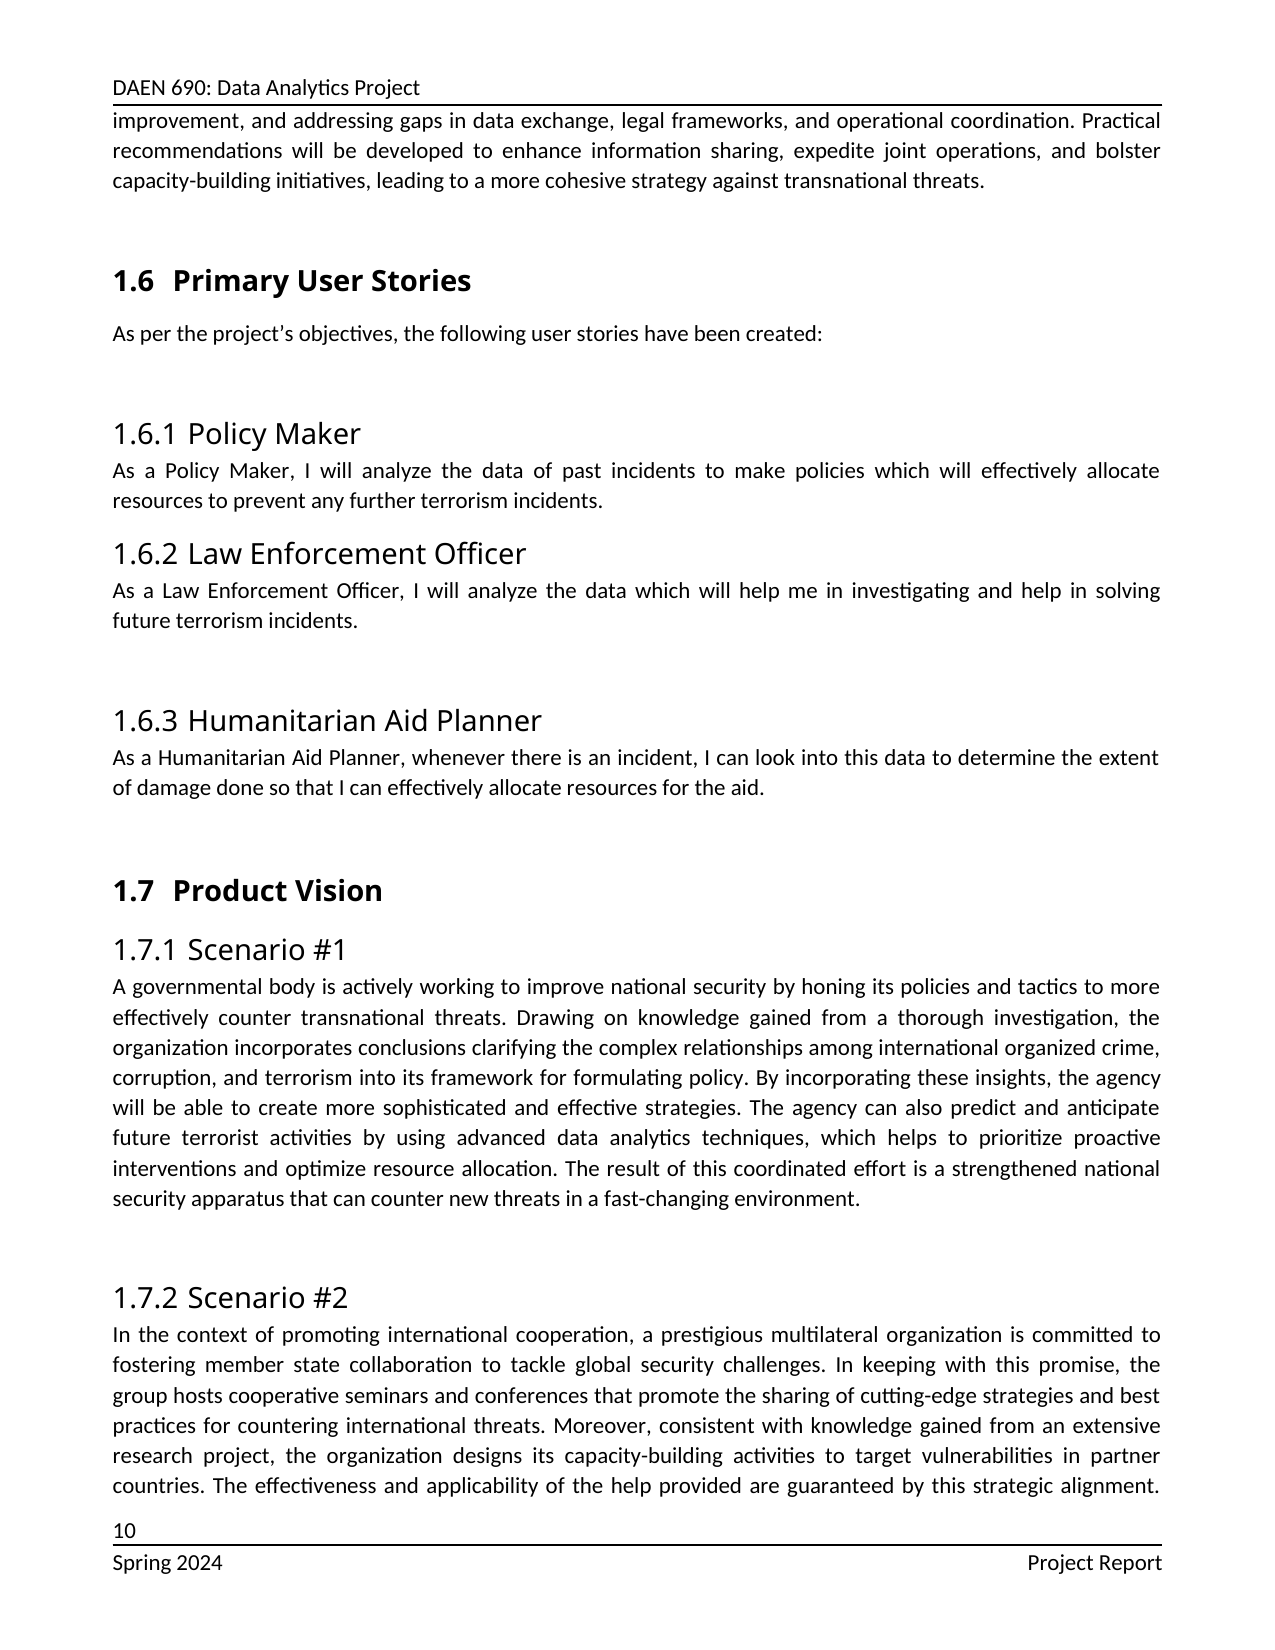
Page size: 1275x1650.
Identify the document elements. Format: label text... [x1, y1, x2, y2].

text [112, 1320, 1162, 1499]
subtitle Primary User Stories [112, 260, 1162, 299]
text As a Policy Maker, I will analyze the data of past incidents to make policies which will effectively allocate resources to prevent any further terrorism incidents. [112, 456, 1162, 514]
subtitle Law Enforcement Officer [112, 533, 1162, 573]
subtitle Policy Maker [112, 413, 1162, 453]
text As per the project’s objectives, the following user stories have been created: [112, 319, 1162, 347]
text As a Humanitarian Aid Planner, whenever there is an incident, I can look into this data to determine the extent of damage done so that I can effectively allocate resources for the aid. [112, 743, 1162, 801]
subtitle Product Vision [112, 870, 1162, 910]
text As a Law Enforcement Officer, I will analyze the data which will help me in investigating and help in solving future terrorism incidents. [112, 576, 1162, 634]
text A governmental body is actively working to improve national security by honing its policies and tactics to more effectively counter transnational threats. Drawing on knowledge gained from a thorough investigation, the organization incorporates conclusions clarifying the complex relationships among international organized crime, corruption, and terrorism into its framework for formulating policy. By incorporating these insights, the agency will be able to create more sophisticated and effective strategies. The agency can also predict and anticipate future terrorist activities by using advanced data analytics techniques, which helps to prioritize proactive interventions and optimize resource allocation. The result of this coordinated effort is a strengthened national security apparatus that can counter new threats in a fast-changing environment. [112, 972, 1162, 1212]
subtitle Scenario #2 [112, 1278, 1162, 1317]
subtitle Scenario #1 [112, 929, 1162, 969]
subtitle Humanitarian Aid Planner [112, 700, 1162, 739]
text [112, 106, 1162, 194]
